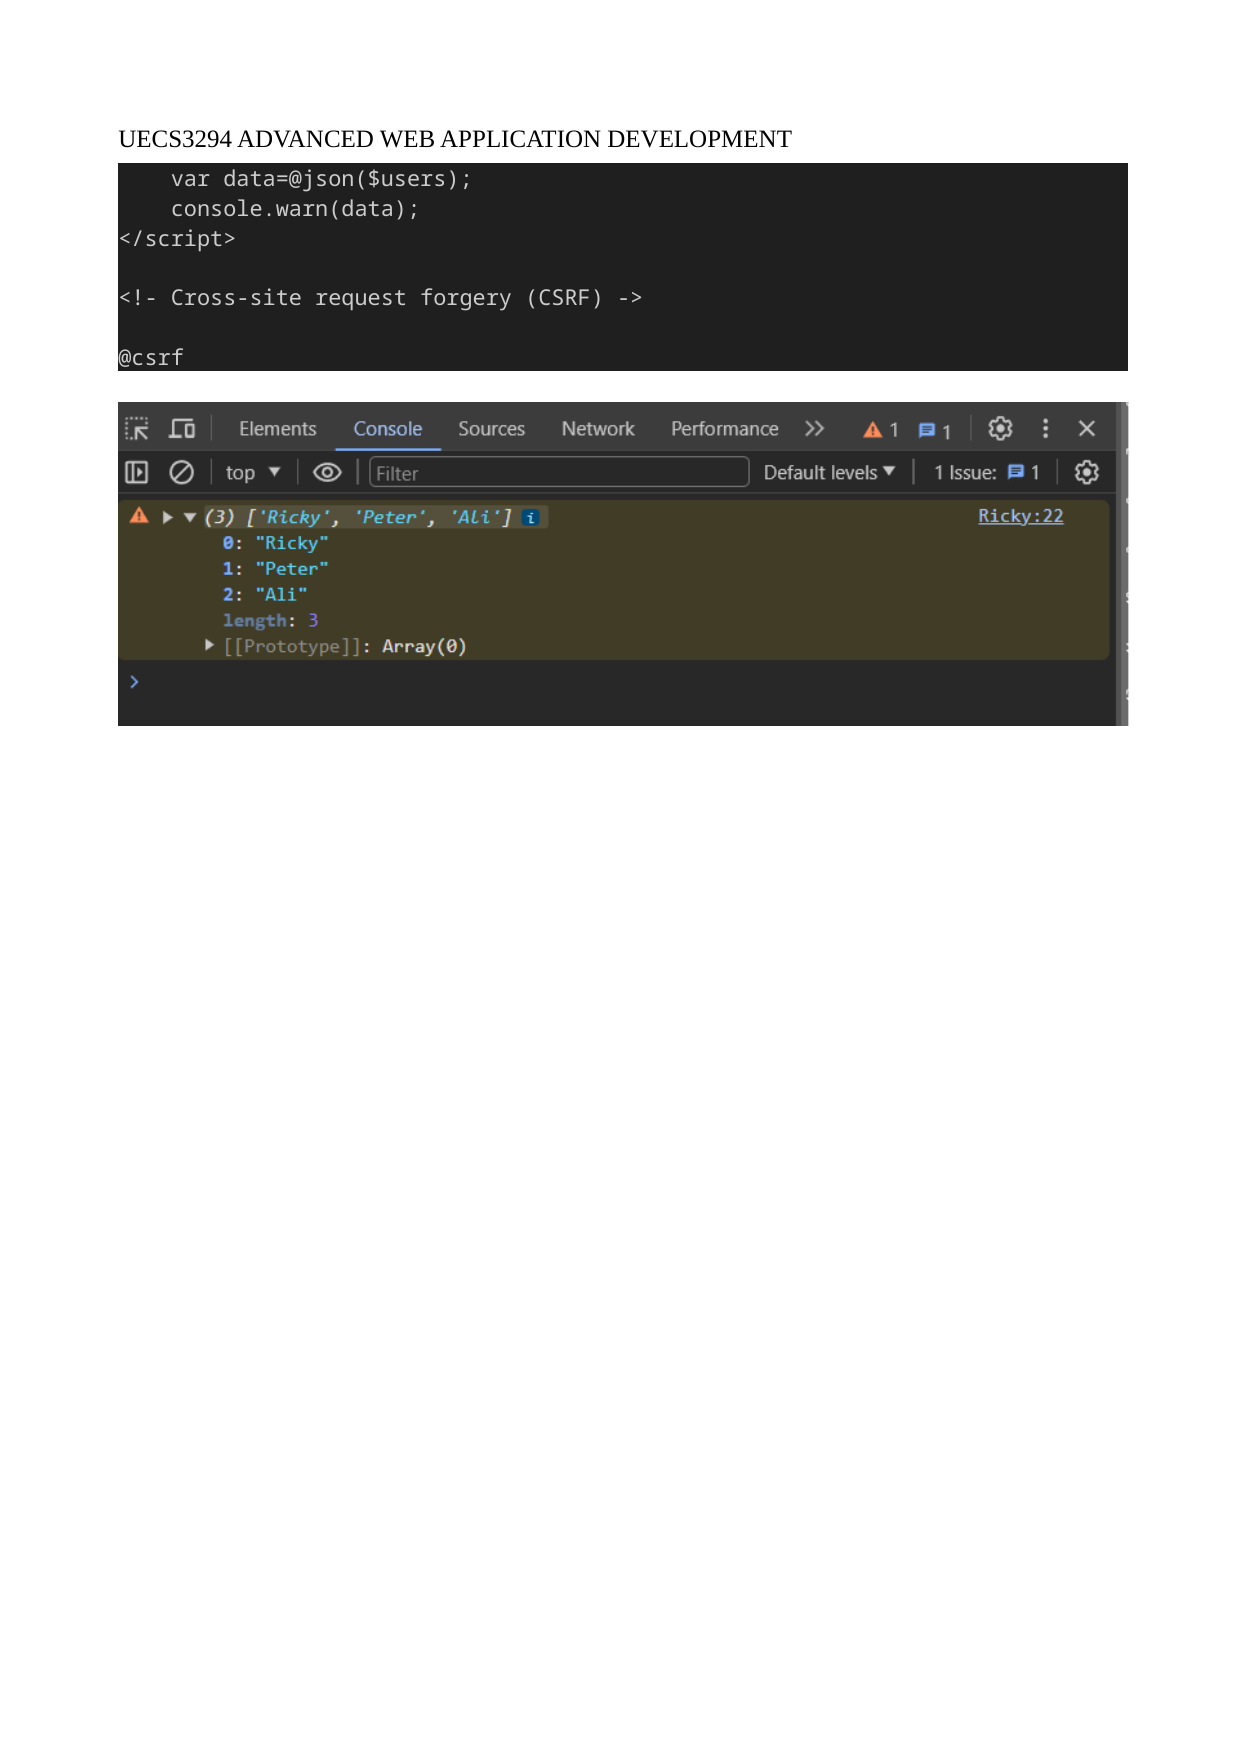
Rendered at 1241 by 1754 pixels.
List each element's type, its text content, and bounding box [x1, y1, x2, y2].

text var data=@json($users); [118, 163, 1128, 193]
text @csrf [118, 342, 1128, 371]
text </script> [118, 222, 1128, 252]
text <!- Cross-site request forgery (CSRF) -> [118, 282, 1128, 312]
text console.warn(data); [118, 193, 1128, 222]
picture [118, 402, 1129, 726]
